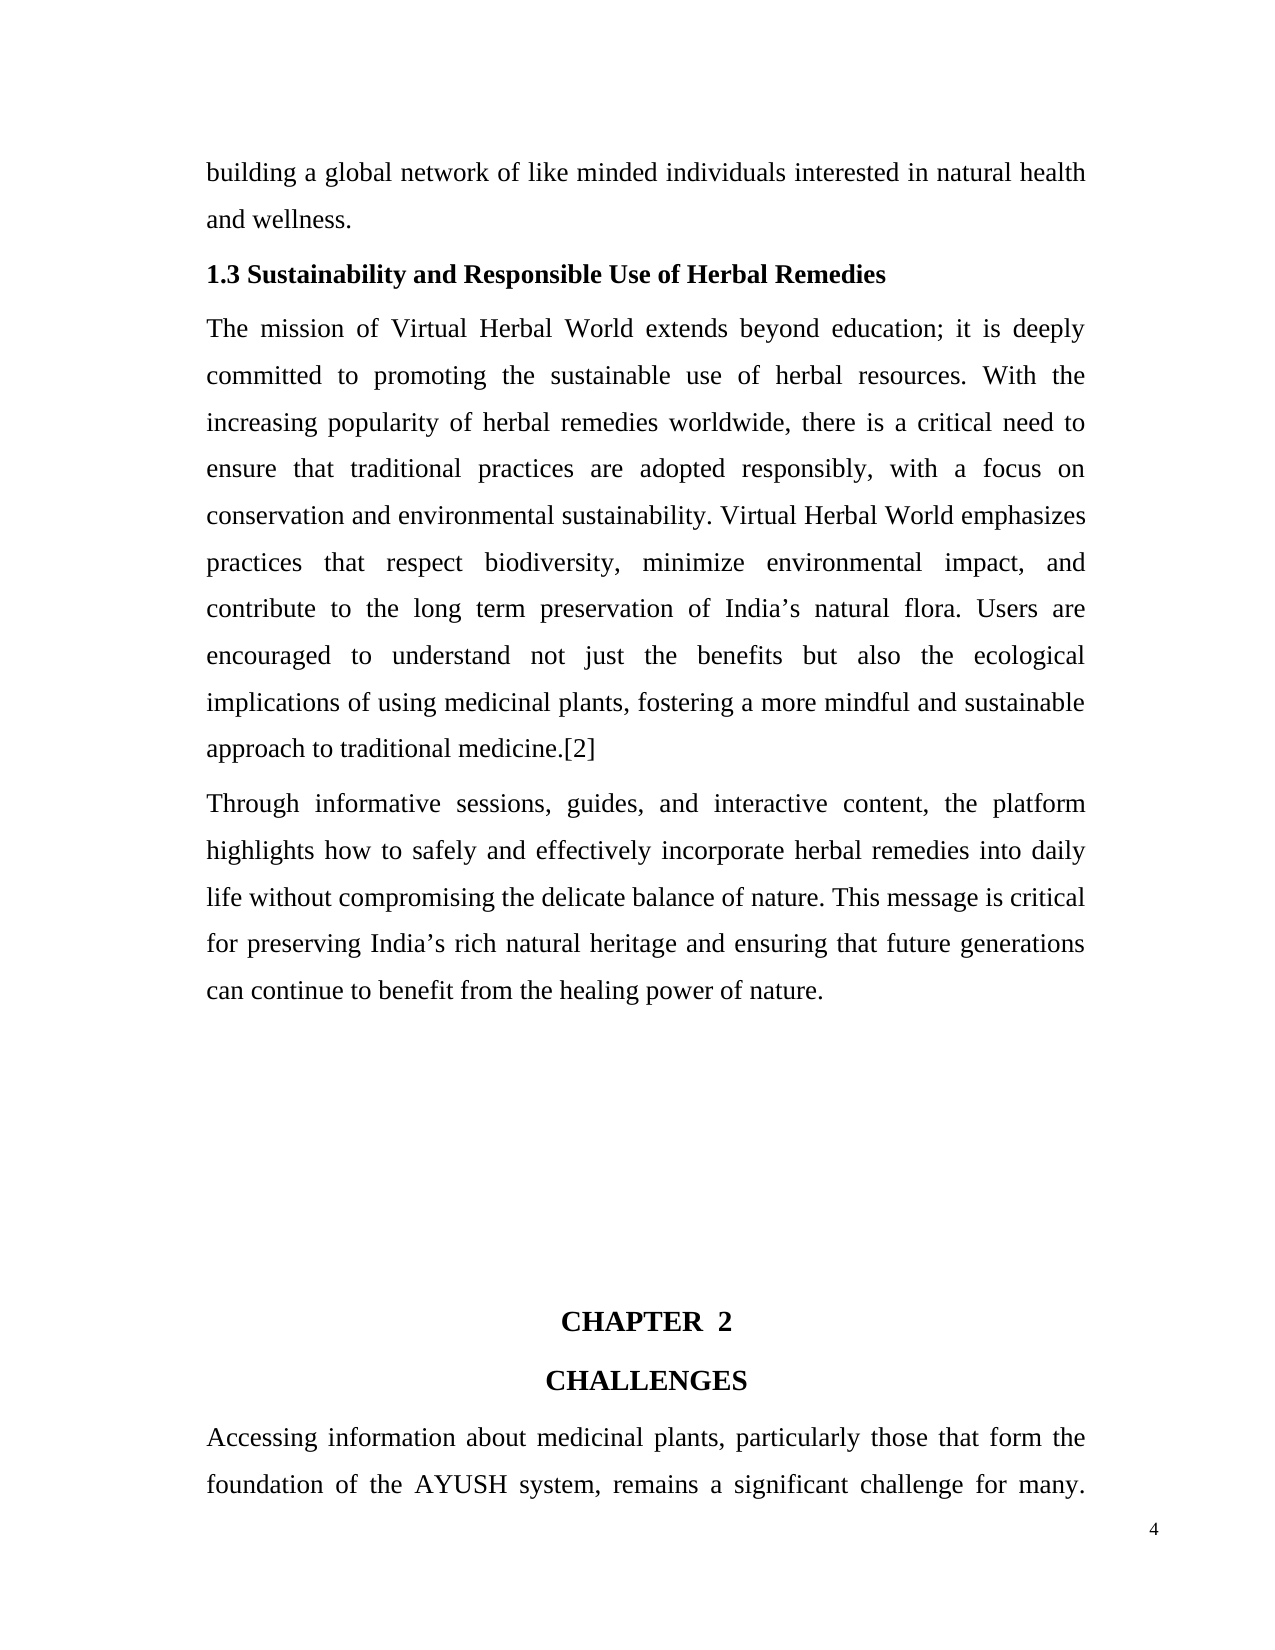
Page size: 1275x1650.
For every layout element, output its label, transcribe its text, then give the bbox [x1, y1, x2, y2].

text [206, 1421, 1086, 1499]
text Through informative sessions, guides, and interactive content, the platform highlights how to safely and effectively incorporate herbal remedies into daily life without compromising the delicate balance of nature. This message is critical for preserving India’s rich natural heritage and ensuring that future generations can continue to benefit from the healing power of nature. [206, 787, 1086, 1005]
text The mission of Virtual Herbal World extends beyond education; it is deeply committed to promoting the sustainable use of herbal resources. With the increasing popularity of herbal remedies worldwide, there is a critical need to ensure that traditional practices are adopted responsibly, with a focus on conservation and environmental sustainability. Virtual Herbal World emphasizes practices that respect biodiversity, minimize environmental impact, and contribute to the long term preservation of India’s natural flora. Users are encouraged to understand not just the benefits but also the ecological implications of using medicinal plants, fostering a more mindful and sustainable approach to traditional medicine.[2] [206, 312, 1086, 764]
text CHAPTER 2 [206, 1304, 1086, 1338]
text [206, 156, 1086, 234]
text CHALLENGES [206, 1363, 1086, 1397]
text 1.3 Sustainability and Responsible Use of Herbal Remedies [206, 258, 1086, 289]
